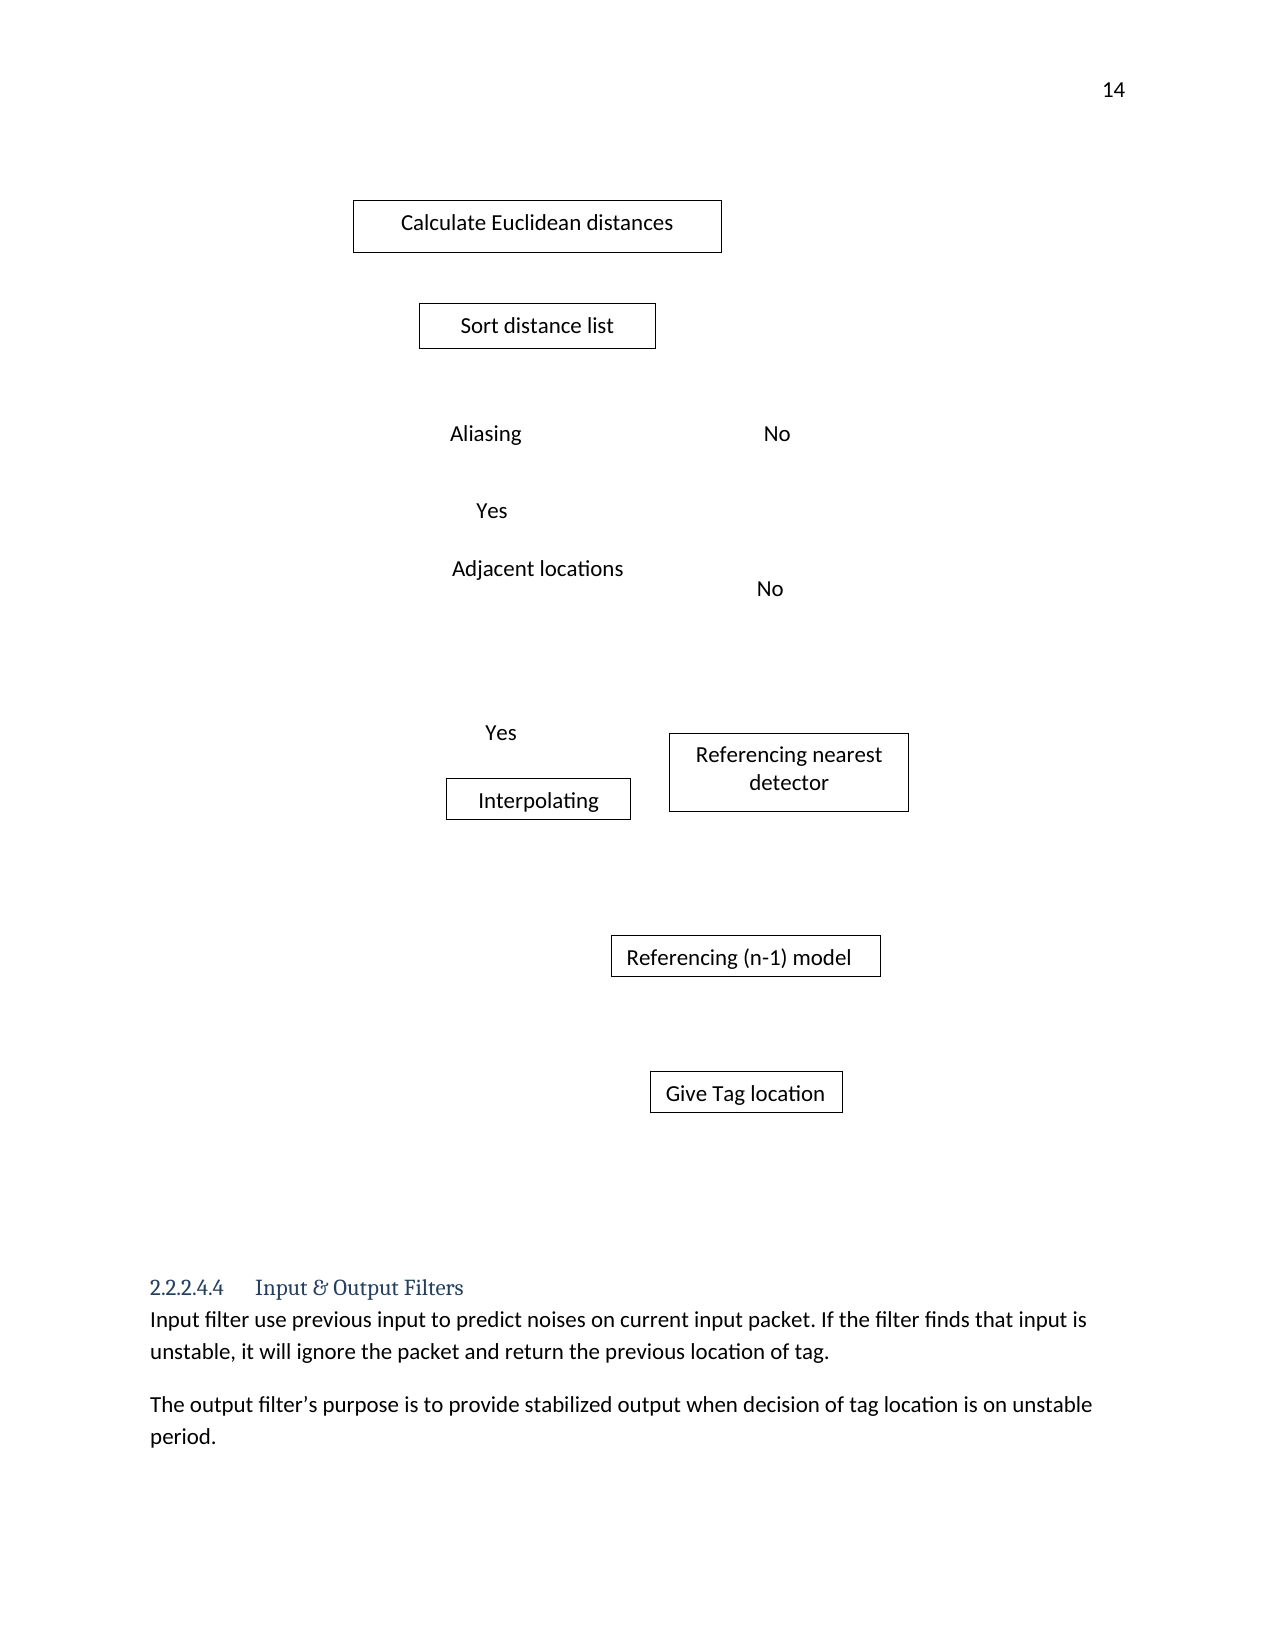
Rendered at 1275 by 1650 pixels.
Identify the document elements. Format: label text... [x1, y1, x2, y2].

text Input filter use previous input to predict noises on current input packet. If the filter finds that input is unstable, it will ignore the packet and return the previous location of tag. [150, 1305, 1125, 1365]
subtitle Input & Output Filters [150, 1274, 1125, 1301]
text The output filter’s purpose is to provide stabilized output when decision of tag location is on unstable period. [150, 1390, 1125, 1450]
